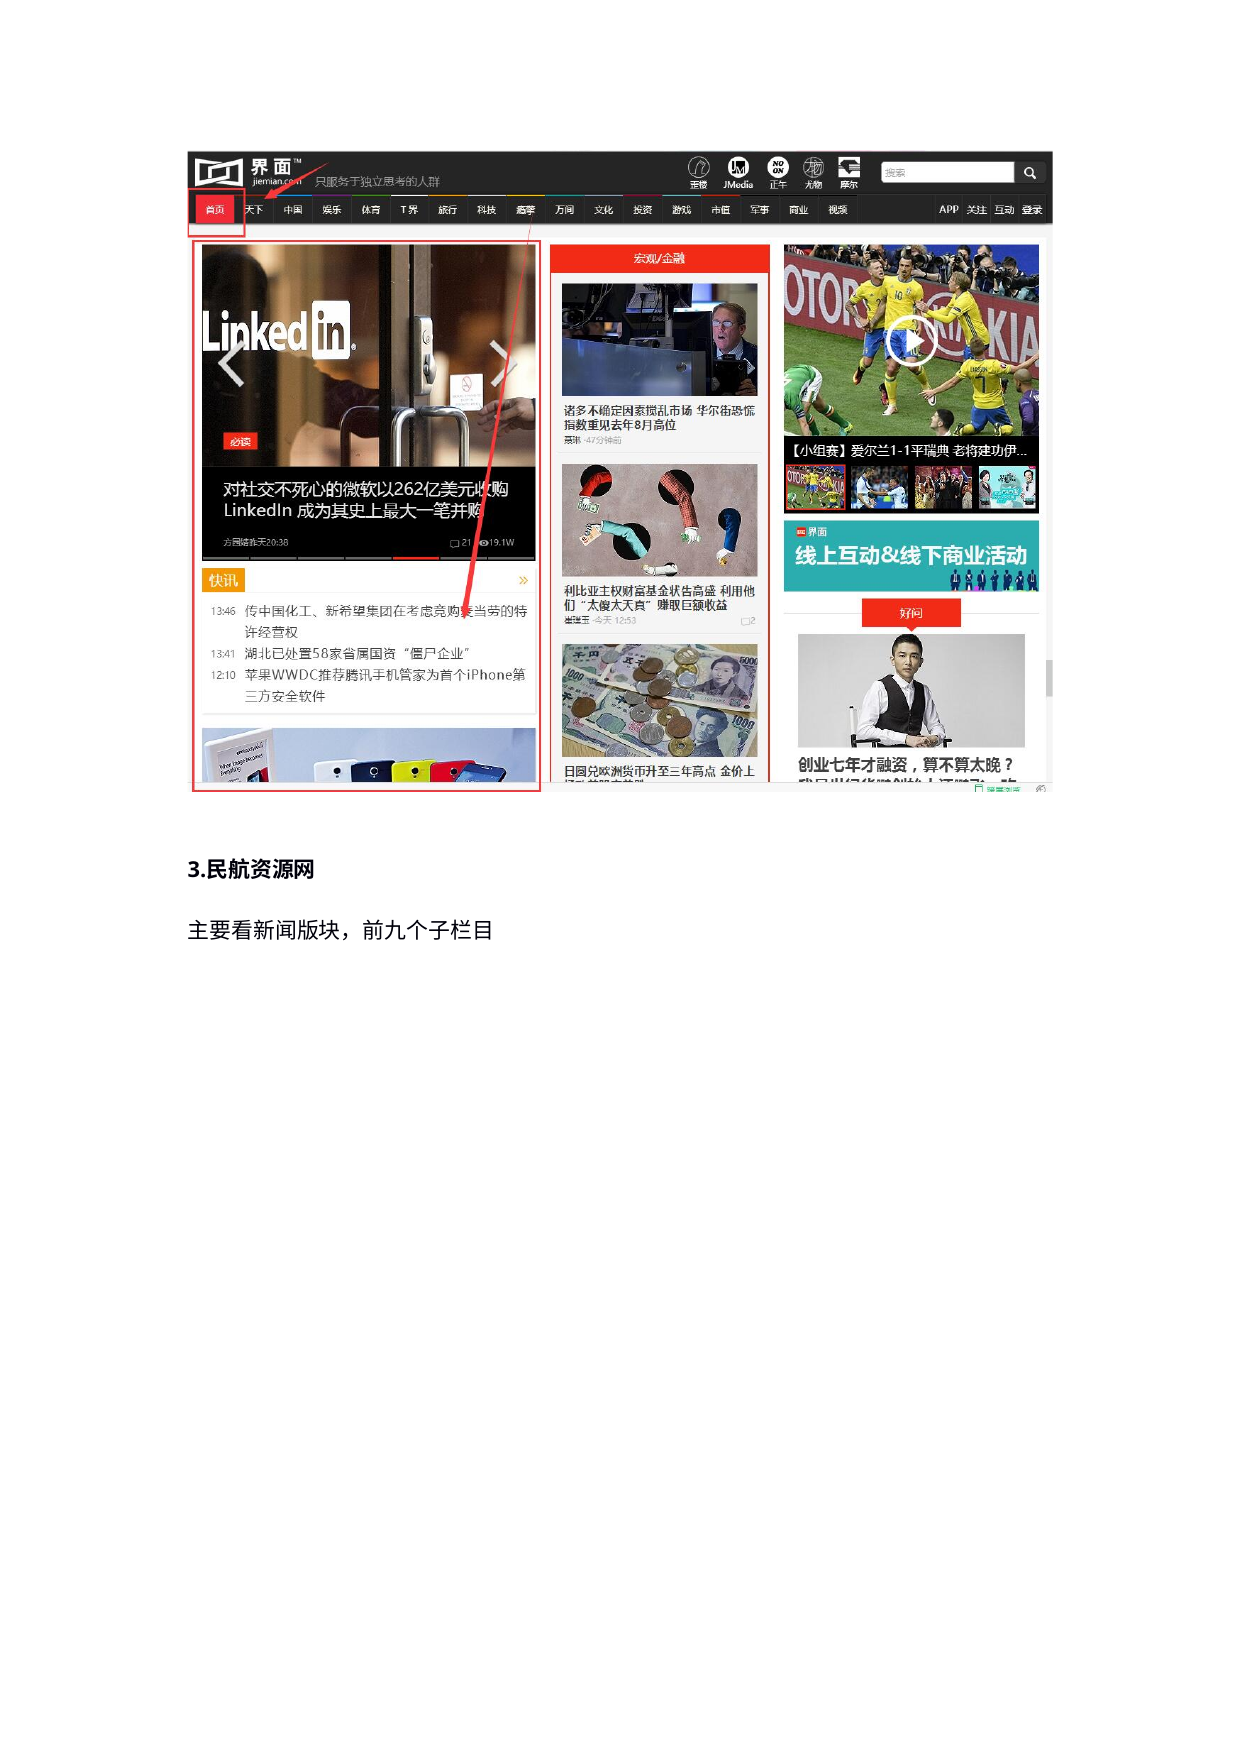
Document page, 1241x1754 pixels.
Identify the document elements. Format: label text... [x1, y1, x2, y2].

text 主要看新闻版块，前九个子栏目 [187, 913, 1053, 945]
picture [187, 150, 1053, 792]
text 3.民航资源网 [187, 852, 1053, 883]
